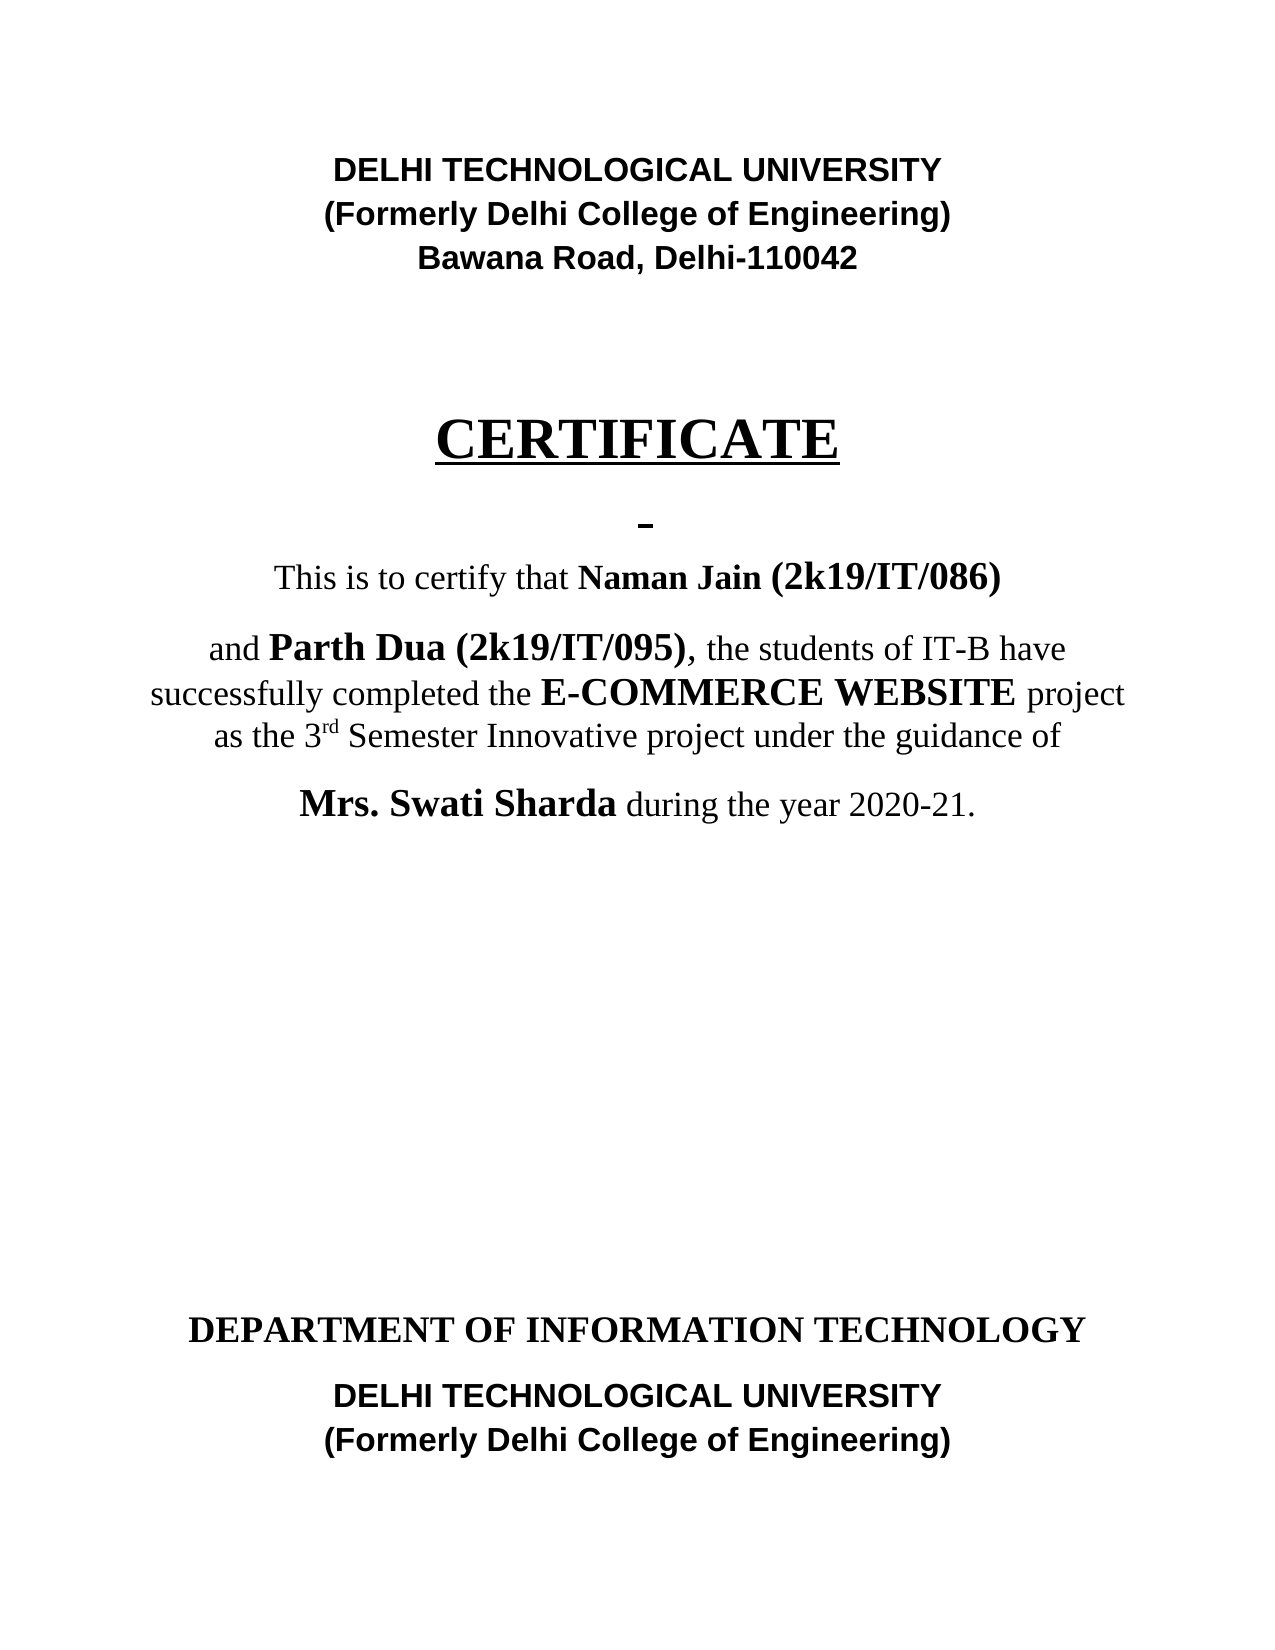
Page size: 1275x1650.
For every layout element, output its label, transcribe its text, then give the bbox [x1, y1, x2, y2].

text (Formerly Delhi College of Engineering) [150, 194, 1125, 233]
text CERTIFICATE [150, 403, 1125, 471]
text and Parth Dua (2k19/IT/095), the students of IT-B have successfully completed the E-COMMERCE WEBSITE project as the 3rd Semester Innovative project under the guidance of [150, 623, 1125, 755]
text Mrs. Swati Sharda during the year 2020-21. [150, 780, 1125, 825]
text DEPARTMENT OF INFORMATION TECHNOLOGY [150, 1308, 1125, 1351]
text DELHI TECHNOLOGICAL UNIVERSITY [150, 150, 1125, 188]
text (Formerly Delhi College of Engineering) [150, 1420, 1125, 1459]
text This is to certify that Naman Jain (2k19/IT/086) [150, 552, 1125, 598]
text DELHI TECHNOLOGICAL UNIVERSITY [150, 1376, 1125, 1414]
text Bawana Road, Delhi-110042 [150, 238, 1125, 277]
